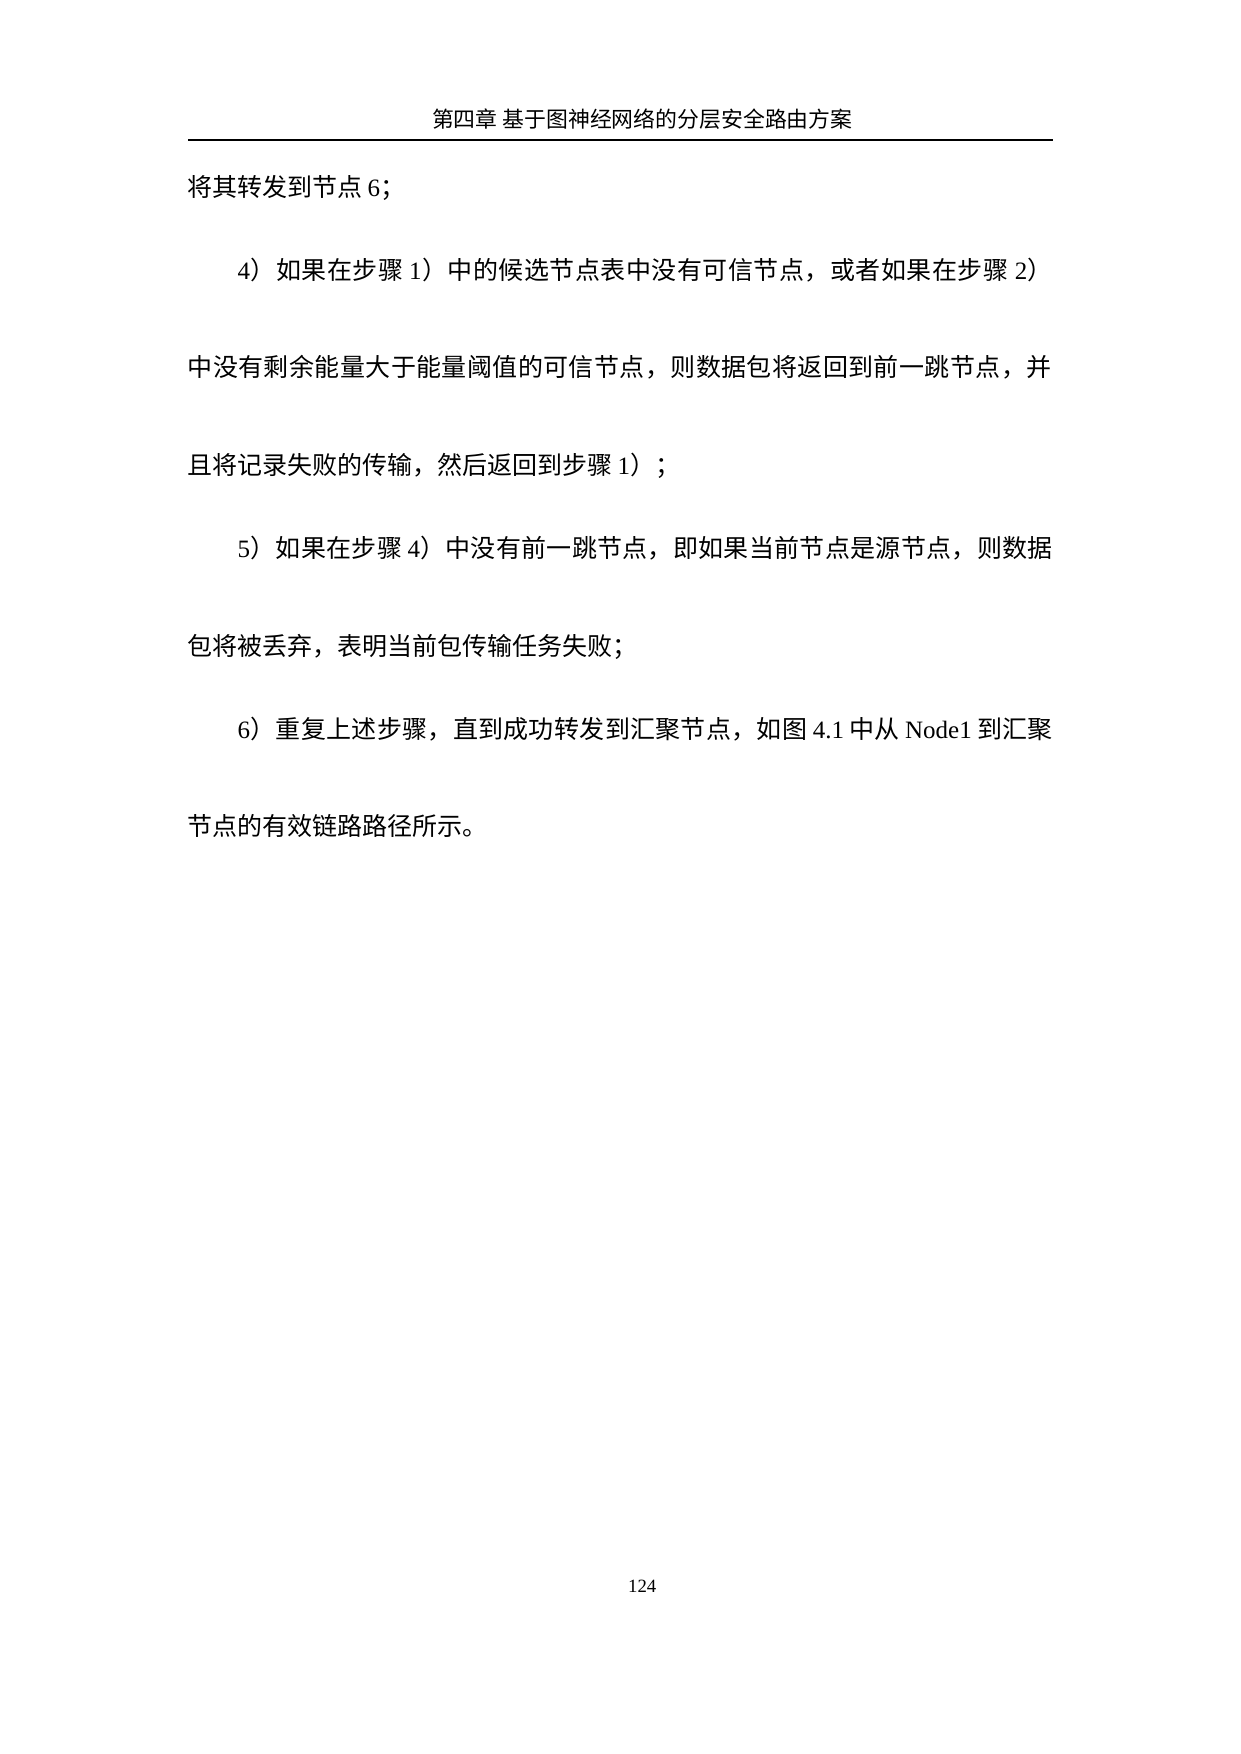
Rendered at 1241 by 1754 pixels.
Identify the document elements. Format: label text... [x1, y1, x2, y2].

text 6）重复上述步骤，直到成功转发到汇聚节点，如图4.1中从Node1到汇聚节点的有效链路路径所示。 [187, 695, 1053, 857]
text 5）如果在步骤4）中没有前一跳节点，即如果当前节点是源节点，则数据包将被丢弃，表明当前包传输任务失败； [187, 514, 1053, 677]
text 4）如果在步骤1）中的候选节点表中没有可信节点，或者如果在步骤2）中没有剩余能量大于能量阈值的可信节点，则数据包将返回到前一跳节点，并且将记录失败的传输，然后返回到步骤1）； [187, 236, 1053, 496]
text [187, 153, 1053, 218]
